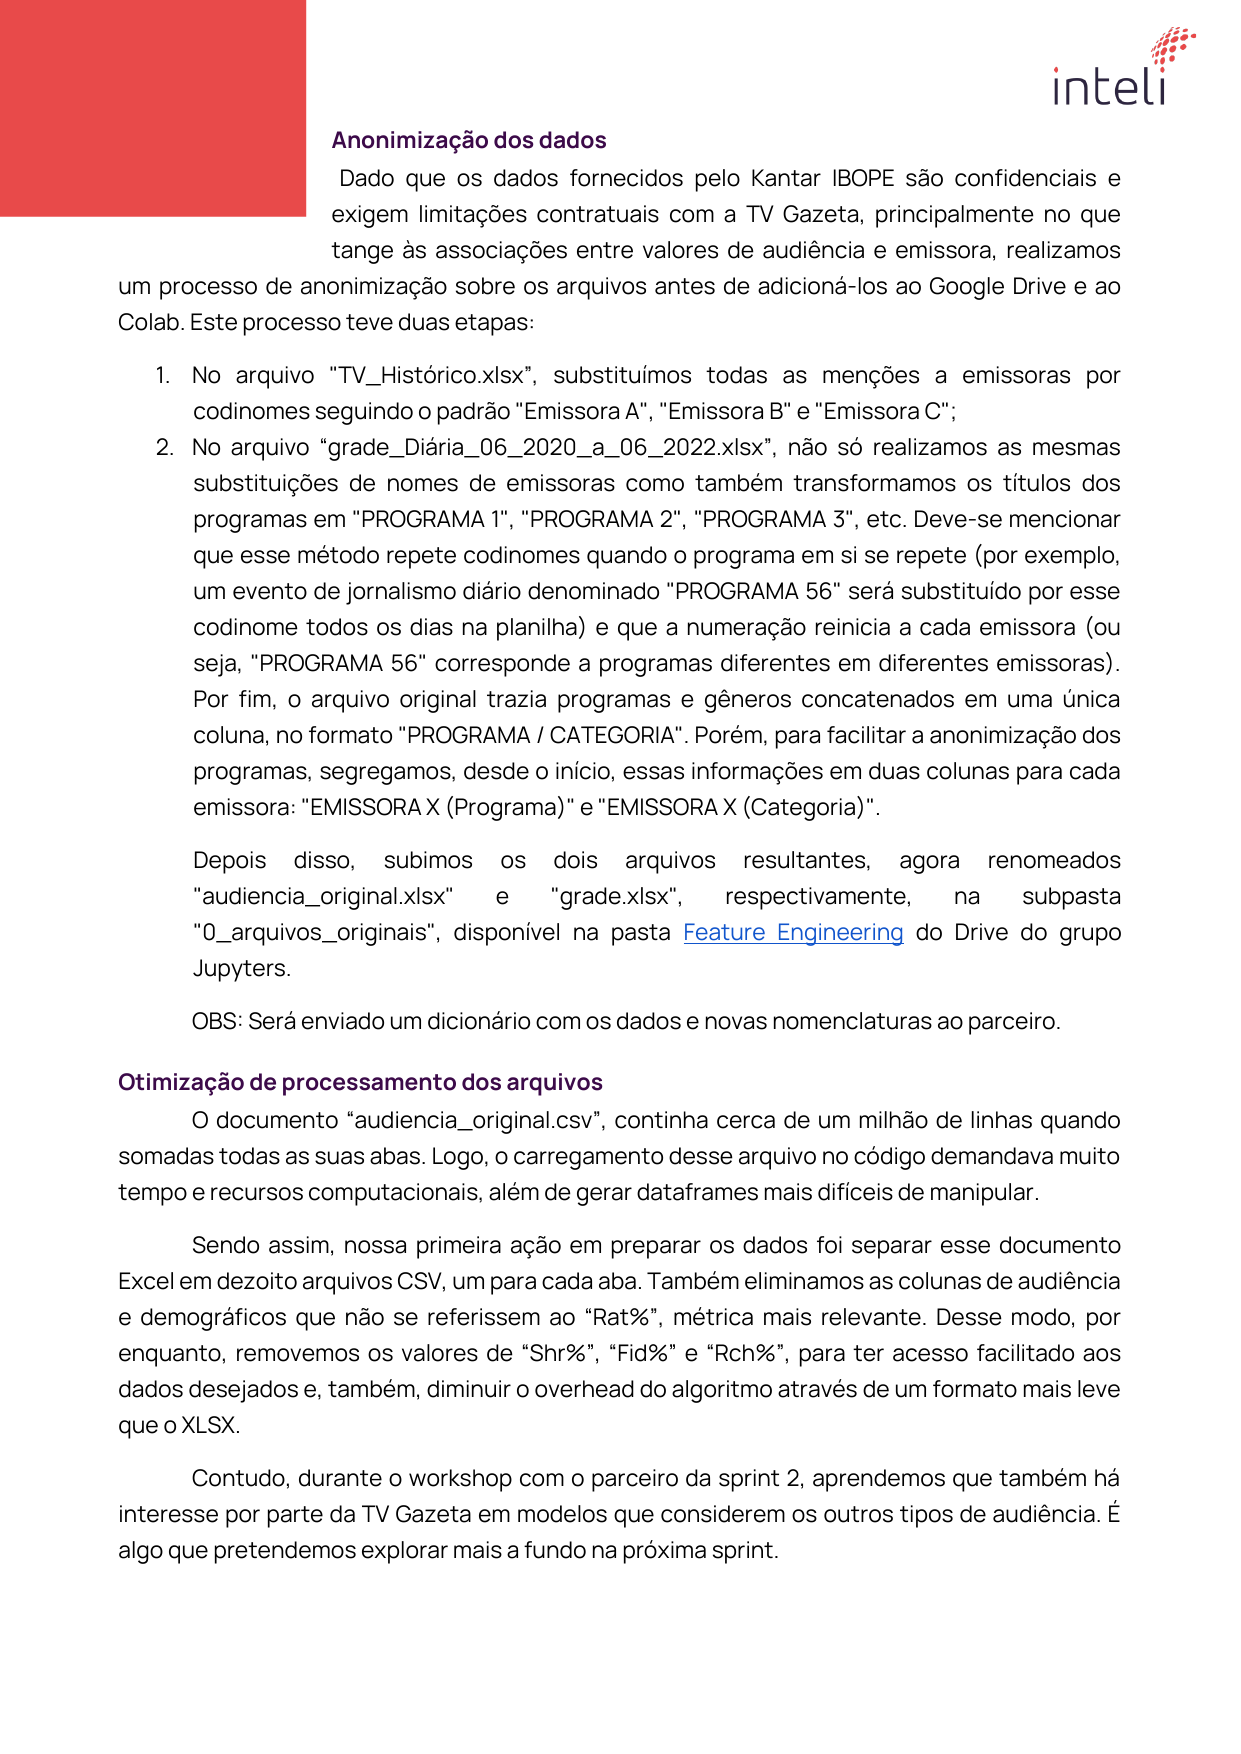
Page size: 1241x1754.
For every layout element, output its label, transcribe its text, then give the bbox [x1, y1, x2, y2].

subtitle Otimização de processamento dos arquivos [118, 1066, 1122, 1097]
text Dado que os dados fornecidos pelo Kantar IBOPE são confidenciais e exigem limitações contratuais com a TV Gazeta, principalmente no que tange às associações entre valores de audiência e emissora, realizamos um processo de anonimização sobre os arquivos antes de adicioná-los ao Google Drive e ao Colab. Este processo teve duas etapas: [118, 162, 1122, 337]
picture [1054, 27, 1197, 105]
list No arquivo "TV_Histórico.xlsx”, substituímos todas as menções a emissoras por codinomes seguindo o padrão "Emissora A", "Emissora B" e "Emissora C"; [156, 359, 1122, 426]
text Depois disso, subimos os dois arquivos resultantes, agora renomeados "audiencia_original.xlsx" e "grade.xlsx", respectivamente, na subpasta "0_arquivos_originais", disponível na pasta Feature Engineering do Drive do grupo Jupyters. [193, 844, 1122, 983]
picture [0, 0, 307, 217]
text Contudo, durante o workshop com o parceiro da sprint 2, aprendemos que também há interesse por parte da TV Gazeta em modelos que considerem os outros tipos de audiência. É algo que pretendemos explorar mais a fundo na próxima sprint. [118, 1462, 1122, 1565]
subtitle Anonimização dos dados [118, 124, 1122, 155]
text Sendo assim, nossa primeira ação em preparar os dados foi separar esse documento Excel em dezoito arquivos CSV, um para cada aba. Também eliminamos as colunas de audiência e demográficos que não se referissem ao “Rat%”, métrica mais relevante. Desse modo, por enquanto, removemos os valores de “Shr%”, “Fid%” e “Rch%”, para ter acesso facilitado aos dados desejados e, também, diminuir o overhead do algoritmo através de um formato mais leve que o XLSX. [118, 1229, 1122, 1440]
list No arquivo “grade_Diária_06_2020_a_06_2022.xlsx”, não só realizamos as mesmas substituições de nomes de emissoras como também transformamos os títulos dos programas em "PROGRAMA 1", "PROGRAMA 2", "PROGRAMA 3", etc. Deve-se mencionar que esse método repete codinomes quando o programa em si se repete (por exemplo, um evento de jornalismo diário denominado "PROGRAMA 56" será substituído por esse codinome todos os dias na planilha) e que a numeração reinicia a cada emissora (ou seja, "PROGRAMA 56" corresponde a programas diferentes em diferentes emissoras). Por fim, o arquivo original trazia programas e gêneros concatenados em uma única coluna, no formato "PROGRAMA / CATEGORIA". Porém, para facilitar a anonimização dos programas, segregamos, desde o início, essas informações em duas colunas para cada emissora: "EMISSORA X (Programa)" e "EMISSORA X (Categoria)". [156, 431, 1122, 823]
text OBS: Será enviado um dicionário com os dados e novas nomenclaturas ao parceiro. [118, 1005, 1122, 1036]
text O documento “audiencia_original.csv”, continha cerca de um milhão de linhas quando somadas todas as suas abas. Logo, o carregamento desse arquivo no código demandava muito tempo e recursos computacionais, além de gerar dataframes mais difíceis de manipular. [118, 1104, 1122, 1207]
